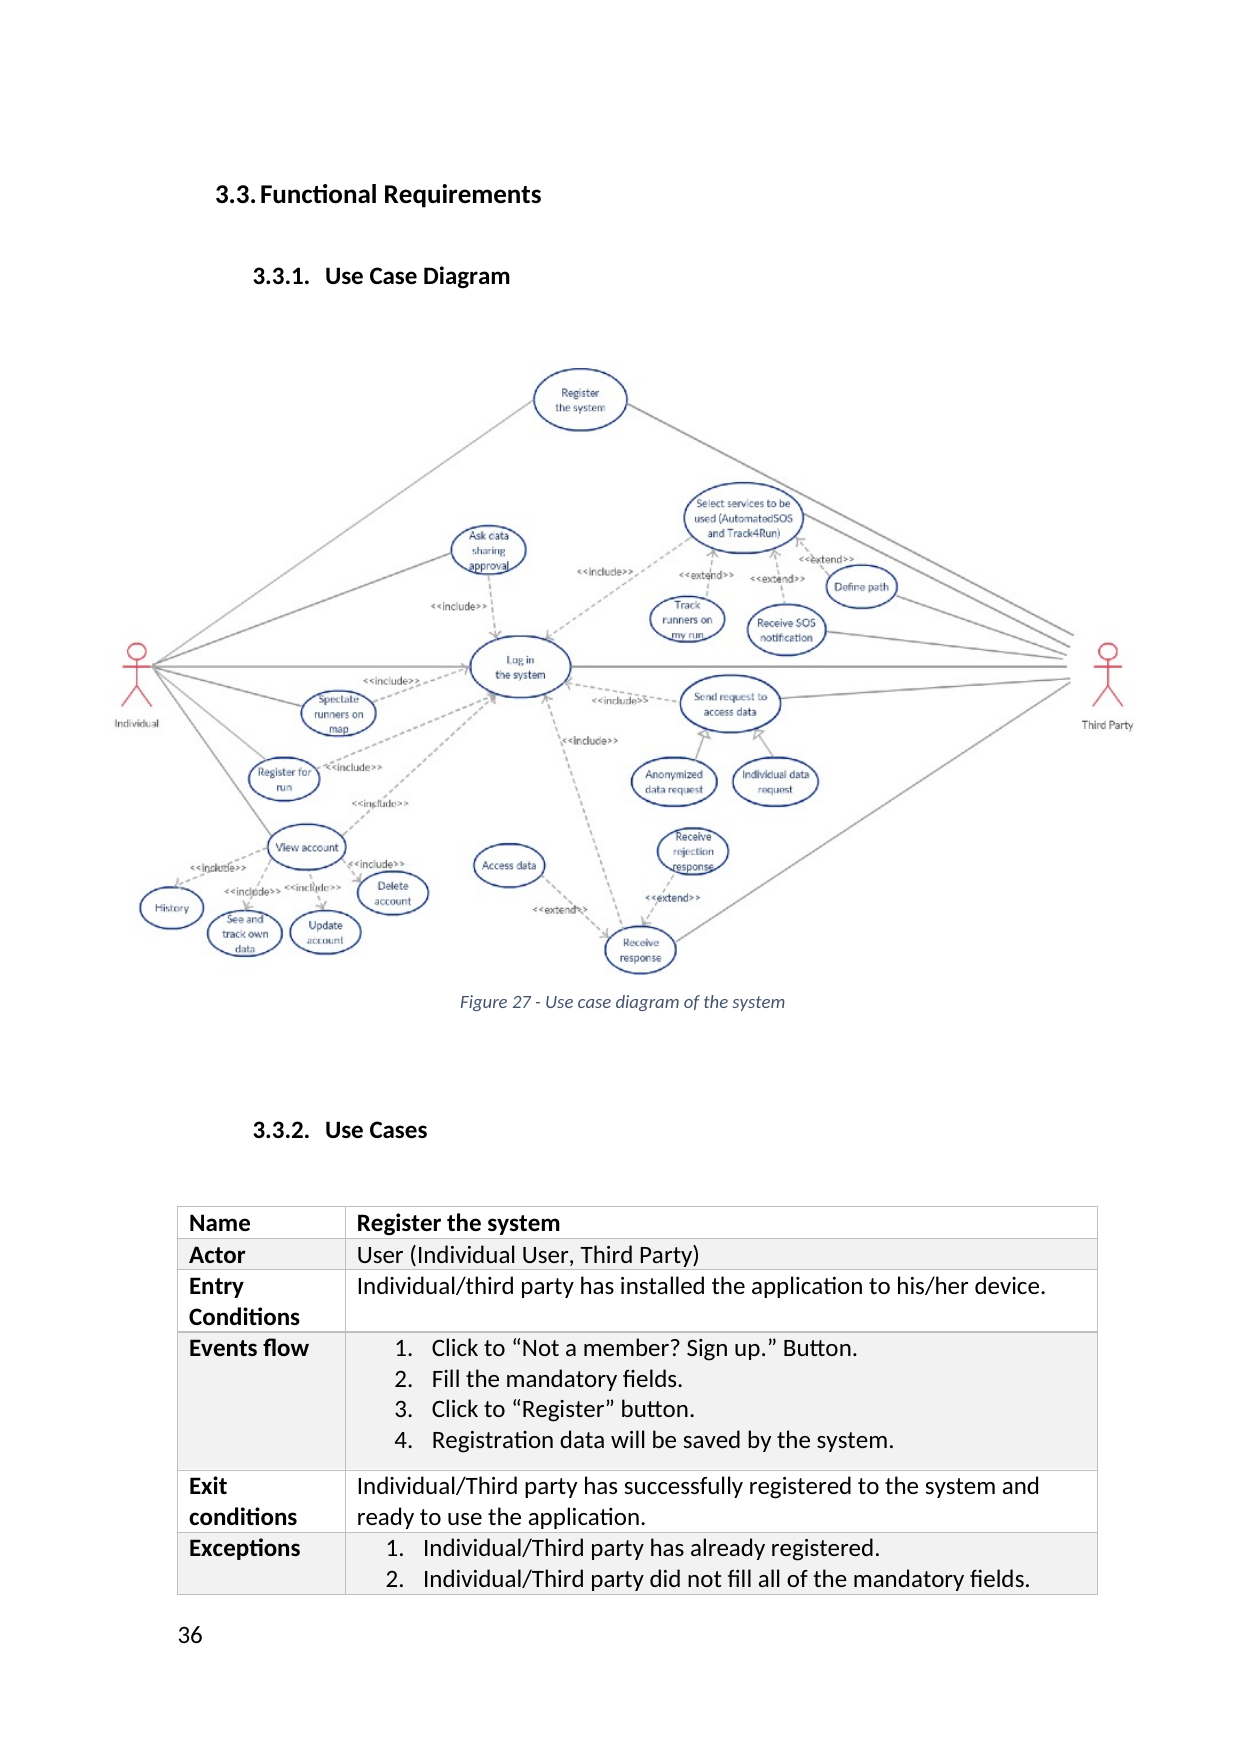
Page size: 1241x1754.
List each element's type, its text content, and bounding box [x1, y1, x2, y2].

table_cell Exceptions [178, 1533, 345, 1594]
table_cell Exit conditions [178, 1471, 345, 1532]
table_cell Click to “Not a member? Sign up.” Button. Fill the mandatory fields. Click to “Register” button. Registration data will be saved by the system. [346, 1333, 1097, 1469]
table_cell Actor [178, 1239, 345, 1269]
table_cell Entry Conditions [178, 1270, 345, 1331]
picture [110, 361, 1137, 981]
table_cell Individual/Third party has successfully registered to the system and ready to use the application. [346, 1471, 1097, 1532]
table_cell Events flow [178, 1333, 345, 1469]
table_cell Individual/third party has installed the application to his/her device. [346, 1270, 1097, 1331]
table_header Register the system [346, 1207, 1097, 1238]
subtitle Use Case Diagram [252, 260, 1063, 291]
table_header Name [178, 1207, 345, 1238]
subtitle Functional Requirements [215, 177, 1063, 210]
table_cell User (Individual User, Third Party) [346, 1239, 1097, 1269]
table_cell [346, 1533, 1097, 1594]
subtitle Use Cases [252, 1115, 1063, 1145]
